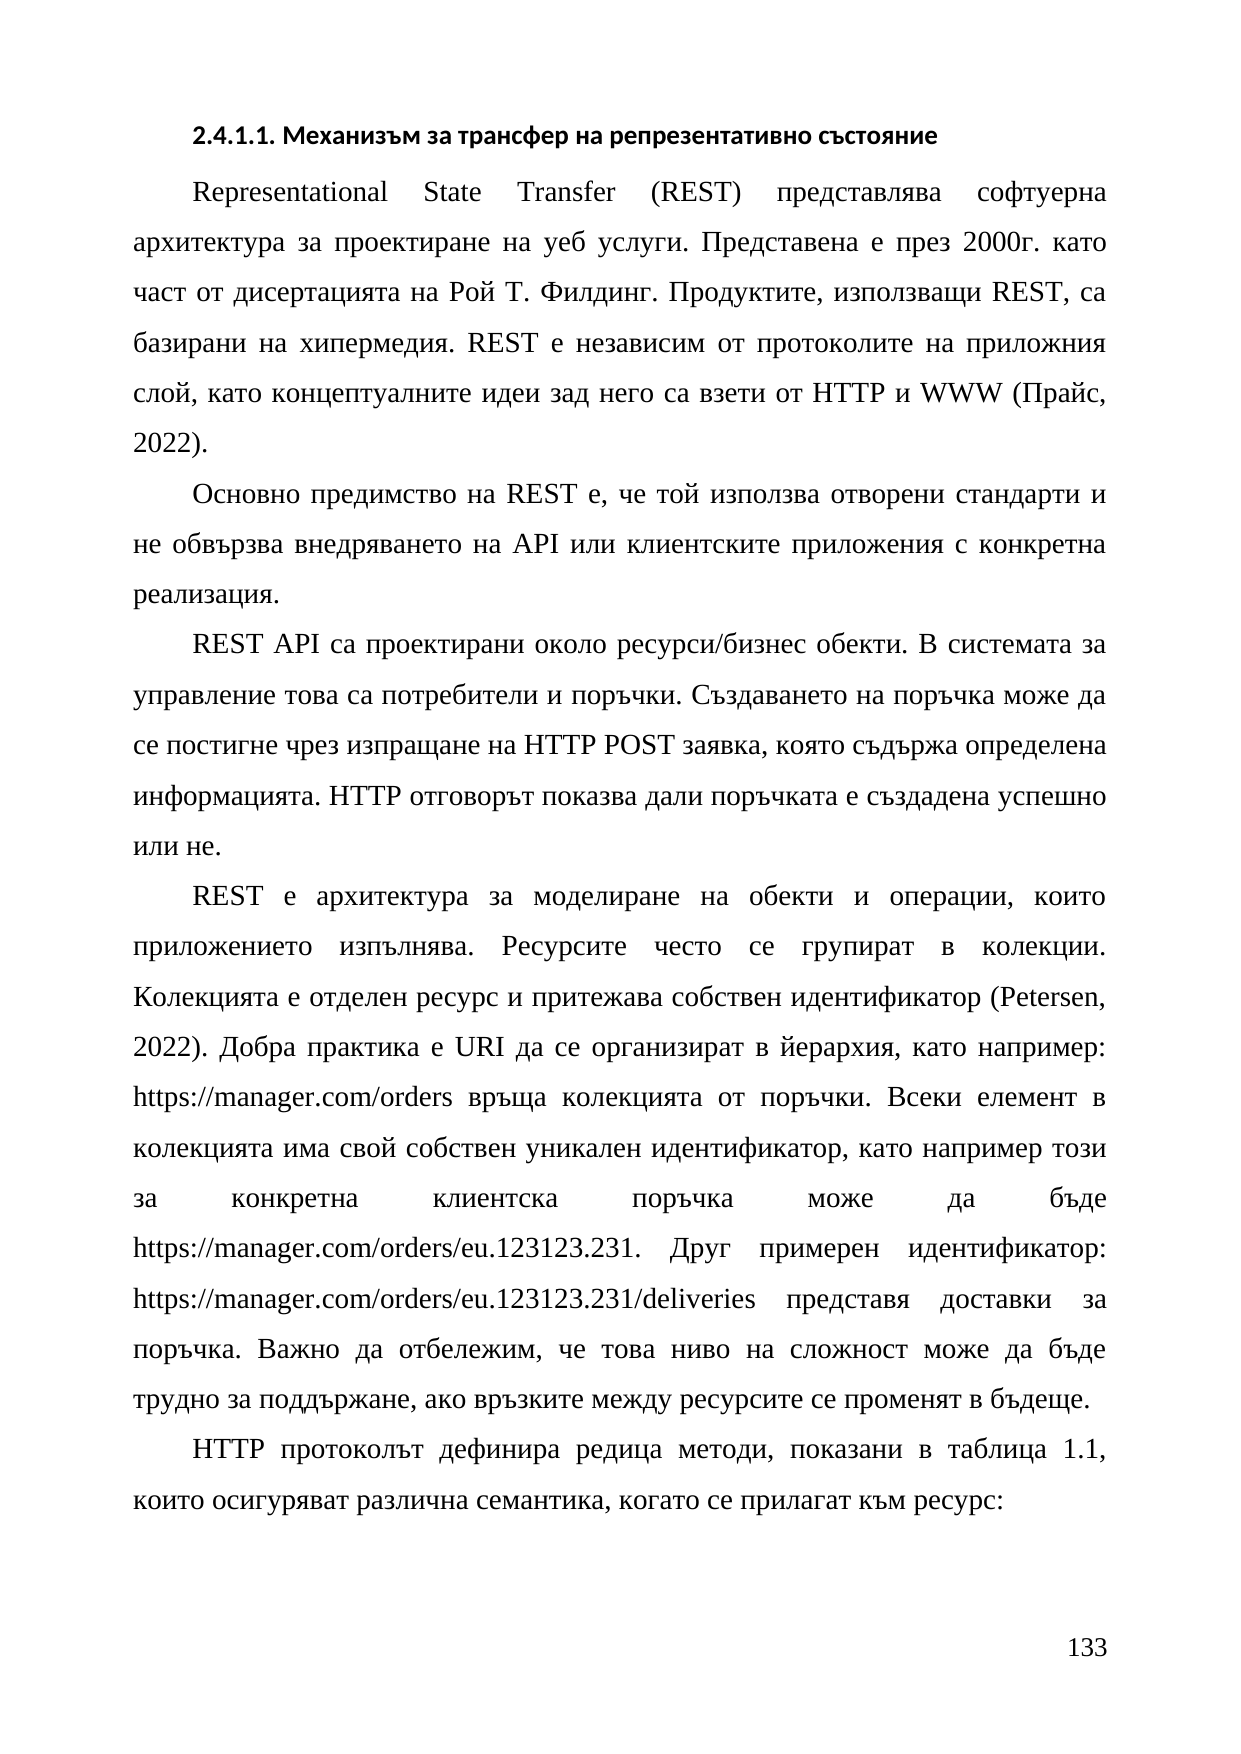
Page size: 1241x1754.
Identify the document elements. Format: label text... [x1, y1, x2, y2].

text Representational State Transfer (REST) представлява софтуерна архитектура за проектиране на уеб услуги. Представена е през 2000г. като част от дисертацията на Рой Т. Филдинг. Продуктите, използващи REST, са базирани на хипермедия. REST е независим от протоколите на приложния слой, като концептуалните идеи зад него са взети от HTTP и WWW (Прайс, 2022). [133, 174, 1107, 459]
text REST е архитектура за моделиране на обекти и операции, които приложението изпълнява. Ресурсите често се групират в колекции. Колекцията е отделен ресурс и притежава собствен идентификатор (Petersen, 2022). Добра практика е URI да се организират в йерархия, като например: https://manager.com/orders връща колекцията от поръчки. Всеки елемент в колекцията има свой собствен уникален идентификатор, като например този за конкретна клиентска поръчка може да бъде https://manager.com/orders/eu.123123.231. Друг примерен идентификатор: https://manager.com/orders/eu.123123.231/deliveries представя доставки за поръчка. Важно да отбележим, че това ниво на сложност може да бъде трудно за поддържане, ако връзките между ресурсите се променят в бъдеще. [133, 878, 1107, 1415]
text Основно предимство на REST е, че той използва отворени стандарти и не обвързва внедряването на API или клиентските приложения с конкретна реализация. [133, 476, 1107, 610]
subtitle 2.4.1.1. Механизъм за трансфер на репрезентативно състояние [133, 118, 1107, 151]
text REST API са проектирани около ресурси/бизнес обекти. В системата за управление това са потребители и поръчки. Създаването на поръчка може да се постигне чрез изпращане на HTTP POST заявка, която съдържа определена информацията. HTTP отговорът показва дали поръчката е създадена успешно или не. [133, 627, 1107, 861]
text HTTP протоколът дефинира редица методи, показани в таблица 1.1, които осигуряват различна семантика, когато се прилагат към ресурс: [133, 1432, 1107, 1516]
